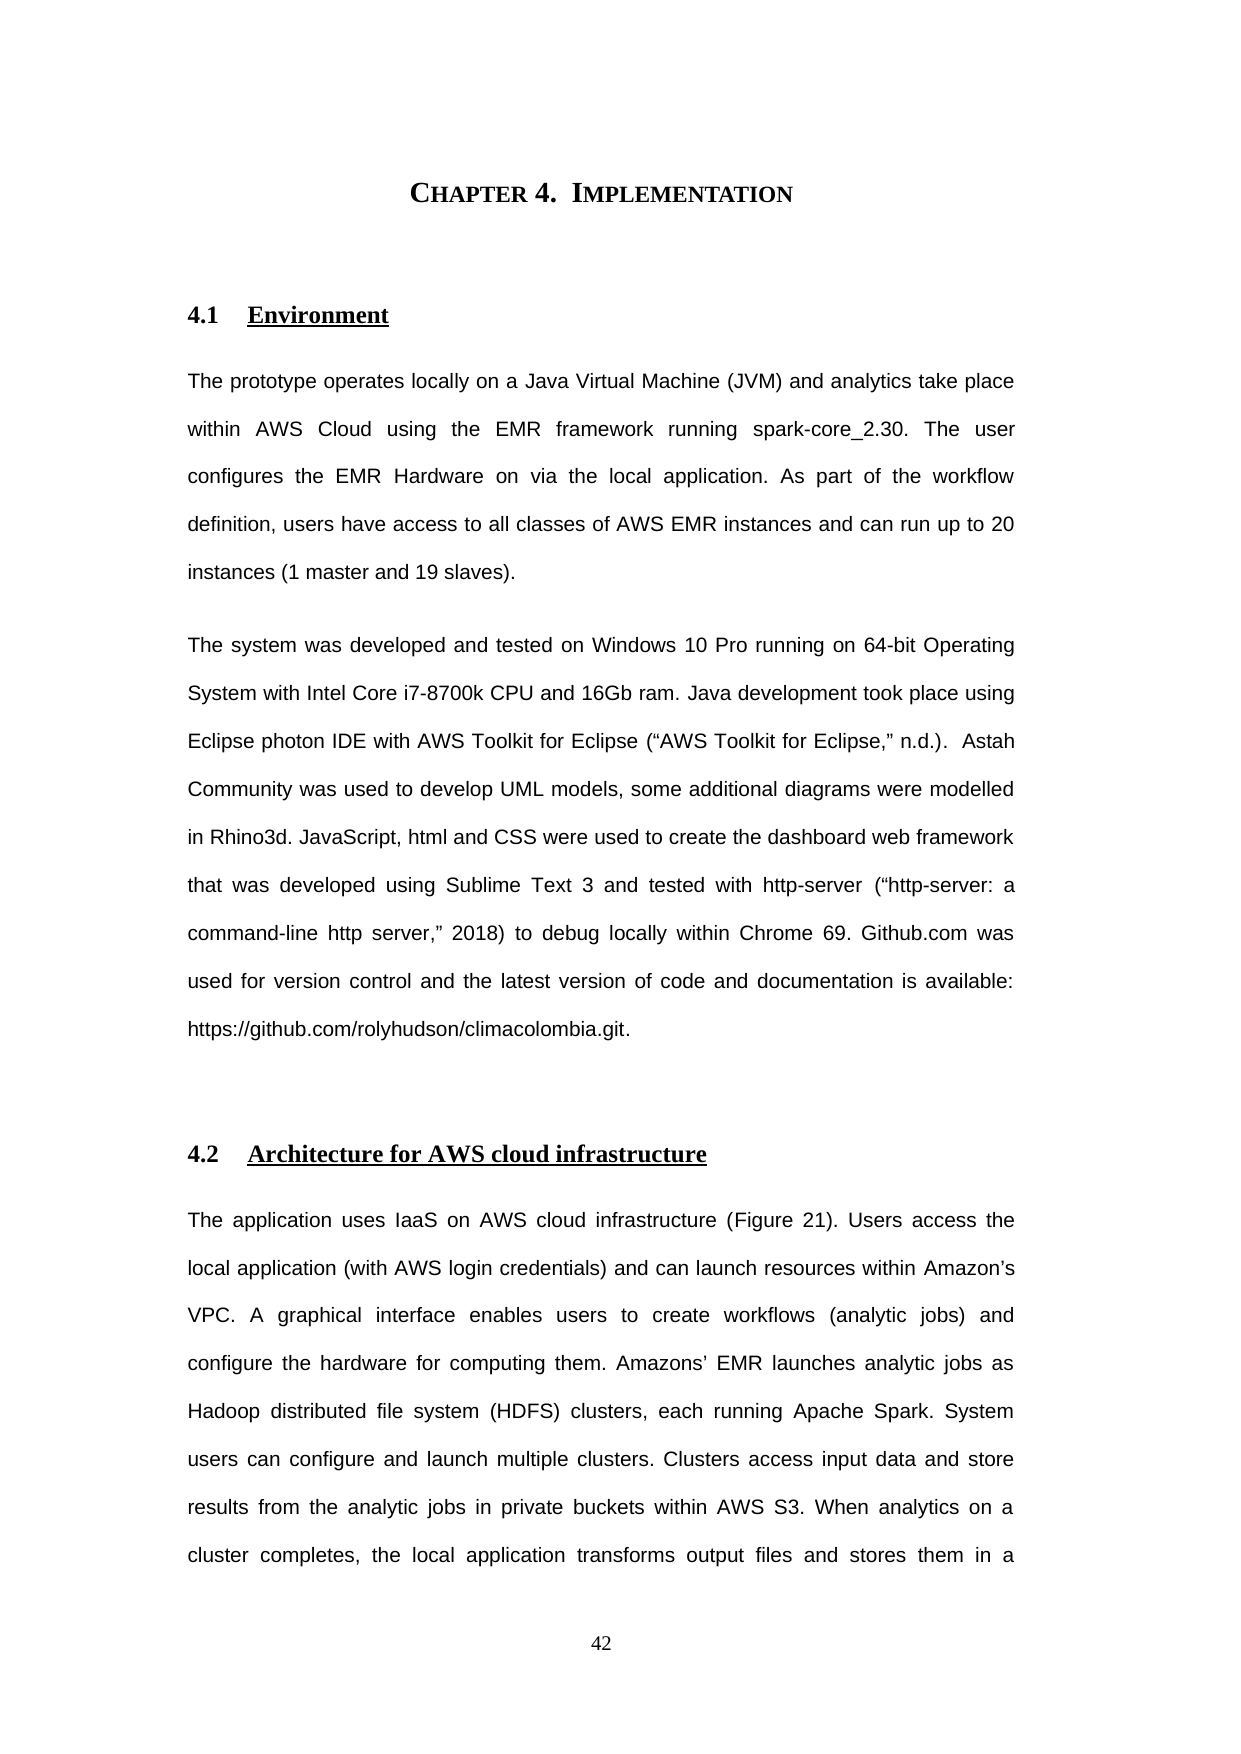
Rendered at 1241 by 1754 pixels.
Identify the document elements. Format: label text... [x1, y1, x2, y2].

subtitle Architecture for AWS cloud infrastructure [187, 1139, 1015, 1168]
subtitle Implementation [187, 175, 1015, 208]
text The prototype operates locally on a Java Virtual Machine (JVM) and analytics take place within AWS Cloud using the EMR framework running spark-core_2.30. The user configures the EMR Hardware on via the local application. As part of the workflow definition, users have access to all classes of AWS EMR instances and can run up to 20 instances (1 master and 19 slaves). [187, 536, 1015, 584]
text The system was developed and tested on Windows 10 Pro running on 64-bit Operating System with Intel Core i7-8700k CPU and 16Gb ram. Java development took place using Eclipse photon IDE with AWS Toolkit for Eclipse (“AWS Toolkit for Eclipse,” n.d.). Astah Community was used to develop UML models, some additional diagrams were modelled in Rhino3d. JavaScript, html and CSS were used to create the dashboard web framework that was developed using Sublime Text 3 and tested with http-server (“http-server: a command-line http server,” 2018) to debug locally within Chrome 69. Github.com was used for version control and the latest version of code and documentation is available: https://github.com/rolyhudson/climacolombia.git. [187, 633, 1015, 1040]
subtitle Environment [187, 300, 1015, 329]
text The prototype operates locally on a Java Virtual Machine (JVM) and analytics take place within AWS Cloud using the EMR framework running spark-core_2.30. The user configures the EMR Hardware on via the local application. As part of the workflow definition, users have access to all classes of AWS EMR instances and can run up to 20 instances (1 master and 19 slaves). [187, 368, 1015, 512]
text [187, 1207, 1015, 1567]
